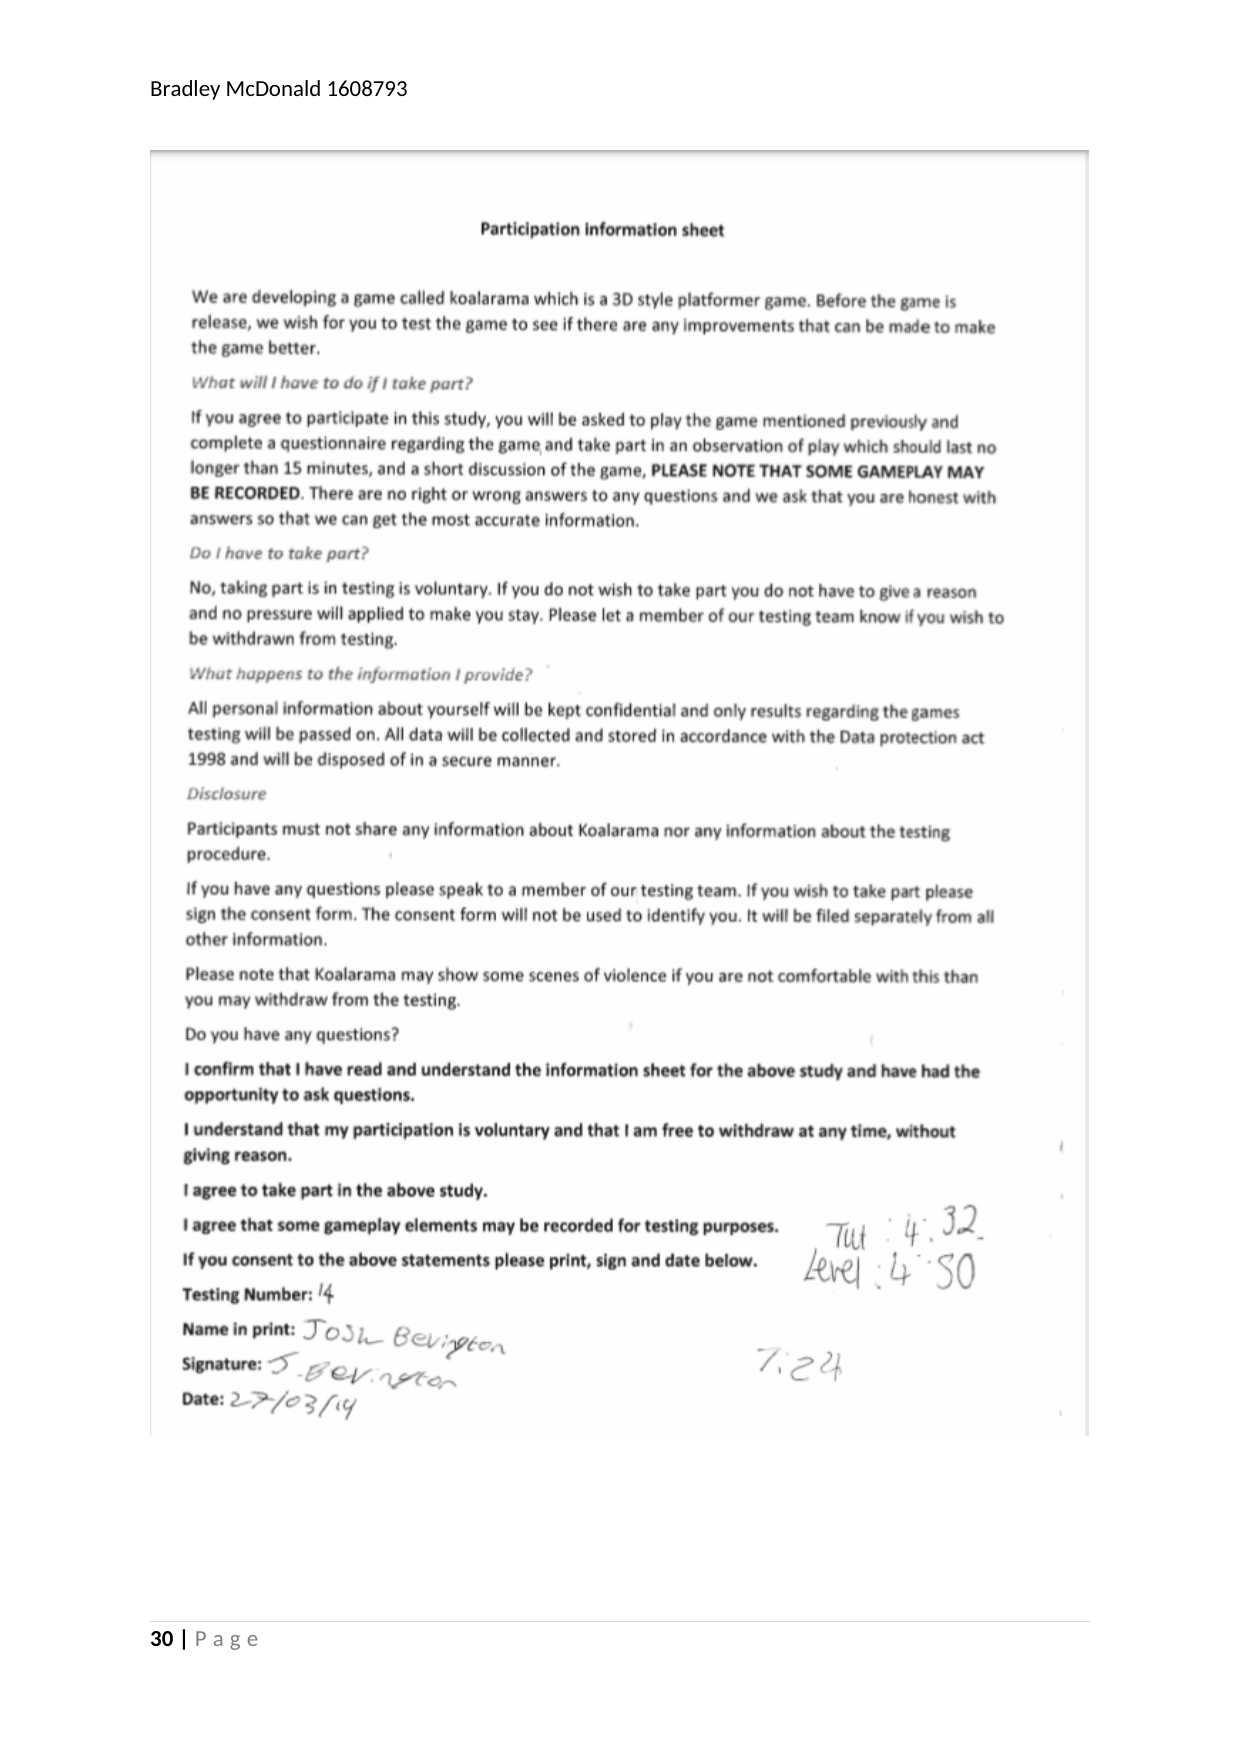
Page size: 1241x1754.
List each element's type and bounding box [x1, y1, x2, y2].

picture [150, 150, 1089, 1436]
